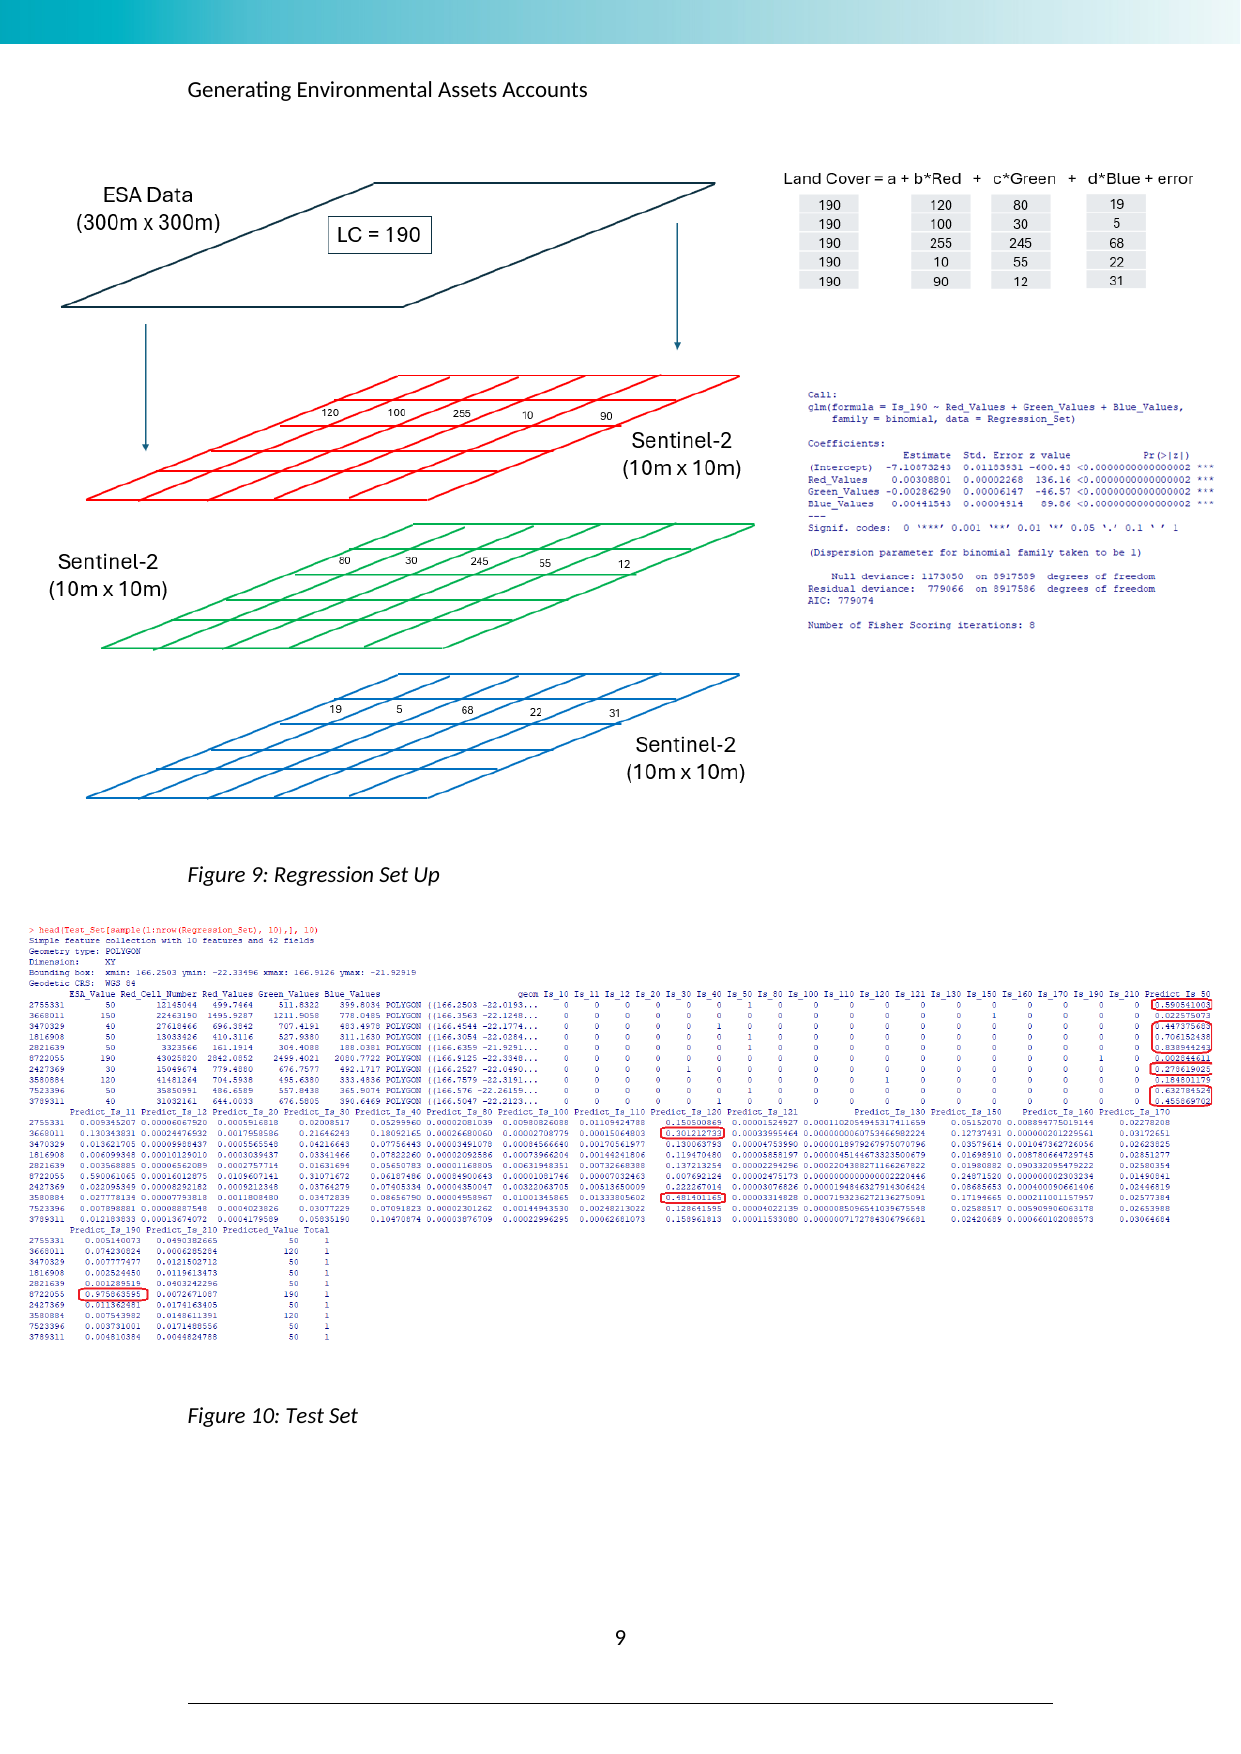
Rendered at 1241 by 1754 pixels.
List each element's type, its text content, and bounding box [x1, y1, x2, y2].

picture [41, 158, 1221, 811]
text Figure 9: Regression Set Up [187, 860, 1053, 888]
text Figure 10: Test Set [187, 1401, 1053, 1429]
picture [0, 0, 1241, 44]
picture [26, 924, 1213, 1340]
